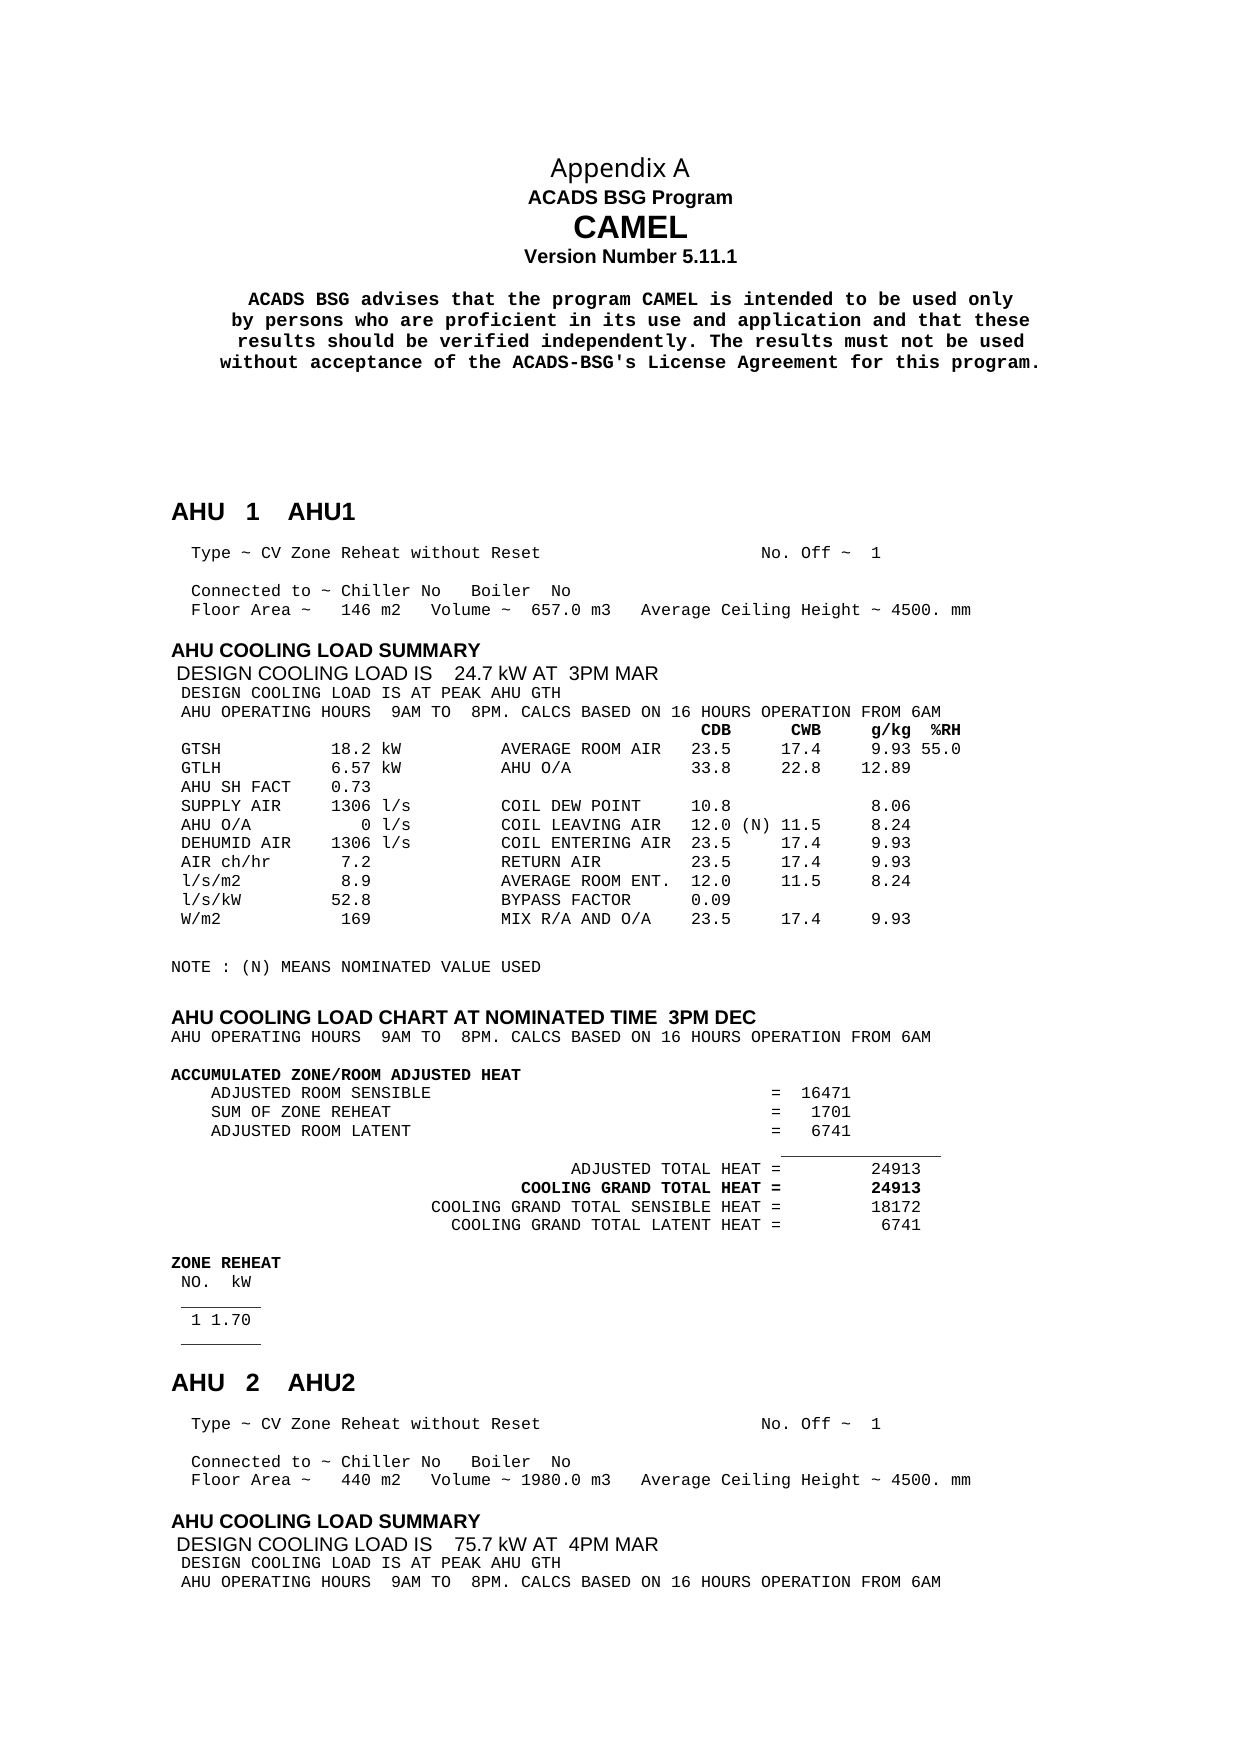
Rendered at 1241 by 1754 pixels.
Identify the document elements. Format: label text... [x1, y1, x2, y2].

text AIR ch/hr 7.2 RETURN AIR 23.5 17.4 9.93 [171, 854, 1090, 873]
text Type ~ CV Zone Reheat without Reset No. Off ~ 1 [171, 1415, 1090, 1434]
text results should be verified independently. The results must not be used [171, 332, 1090, 353]
text ACCUMULATED ZONE/ROOM ADJUSTED HEAT [171, 1066, 1090, 1085]
text 1 1.70 [171, 1311, 1090, 1330]
text AHU COOLING LOAD SUMMARY [171, 639, 1090, 662]
text Floor Area ~ 440 m2 Volume ~ 1980.0 m3 Average Ceiling Height ~ 4500. mm [171, 1472, 1090, 1491]
text DESIGN COOLING LOAD IS AT PEAK AHU GTH [171, 1555, 1090, 1574]
text W/m2 169 MIX R/A AND O/A 23.5 17.4 9.93 [171, 911, 1090, 929]
text DESIGN COOLING LOAD IS AT PEAK AHU GTH [171, 684, 1090, 703]
text COOLING GRAND TOTAL LATENT HEAT = 6741 [171, 1217, 1090, 1236]
text CAMEL [171, 208, 1090, 245]
text SUPPLY AIR 1306 l/s COIL DEW POINT 10.8 8.06 [171, 797, 1090, 816]
text ________ [171, 1330, 1090, 1349]
text NO. kW [171, 1273, 1090, 1292]
text Version Number 5.11.1 [171, 245, 1090, 268]
text AHU SH FACT 0.73 [171, 778, 1090, 797]
text without acceptance of the ACADS-BSG's License Agreement for this program. [171, 353, 1090, 374]
text AHU 1 AHU1 [171, 497, 1090, 526]
text by persons who are proficient in its use and application and that these [171, 311, 1090, 332]
text COOLING GRAND TOTAL SENSIBLE HEAT = 18172 [171, 1198, 1090, 1217]
text Type ~ CV Zone Reheat without Reset No. Off ~ 1 [171, 544, 1090, 563]
text ACADS BSG advises that the program CAMEL is intended to be used only [171, 289, 1090, 311]
text ADJUSTED ROOM LATENT = 6741 [171, 1123, 1090, 1142]
text SUM OF ZONE REHEAT = 1701 [171, 1104, 1090, 1123]
text ACADS BSG Program [171, 186, 1090, 208]
text ADJUSTED ROOM SENSIBLE = 16471 [171, 1085, 1090, 1104]
text CDB CWB g/kg %RH [171, 722, 1090, 741]
text DESIGN COOLING LOAD IS 24.7 kW AT 3PM MAR [171, 662, 1090, 684]
text l/s/kW 52.8 BYPASS FACTOR 0.09 [171, 892, 1090, 911]
text AHU OPERATING HOURS 9AM TO 8PM. CALCS BASED ON 16 HOURS OPERATION FROM 6AM [171, 1028, 1090, 1047]
text GTLH 6.57 kW AHU O/A 33.8 22.8 12.89 [171, 760, 1090, 778]
text AHU O/A 0 l/s COIL LEAVING AIR 12.0 (N) 11.5 8.24 [171, 816, 1090, 835]
text DESIGN COOLING LOAD IS 75.7 kW AT 4PM MAR [171, 1532, 1090, 1555]
text DEHUMID AIR 1306 l/s COIL ENTERING AIR 23.5 17.4 9.93 [171, 835, 1090, 854]
text Connected to ~ Chiller No Boiler No [171, 582, 1090, 601]
text Connected to ~ Chiller No Boiler No [171, 1453, 1090, 1472]
text l/s/m2 8.9 AVERAGE ROOM ENT. 12.0 11.5 8.24 [171, 873, 1090, 892]
text AHU OPERATING HOURS 9AM TO 8PM. CALCS BASED ON 16 HOURS OPERATION FROM 6AM [171, 703, 1090, 722]
text AHU COOLING LOAD SUMMARY [171, 1510, 1090, 1532]
text NOTE : (N) MEANS NOMINATED VALUE USED [171, 958, 1090, 977]
text AHU COOLING LOAD CHART AT NOMINATED TIME 3PM DEC [171, 1006, 1090, 1028]
text ADJUSTED TOTAL HEAT = 24913 [171, 1160, 1090, 1179]
text COOLING GRAND TOTAL HEAT = 24913 [171, 1179, 1090, 1198]
text ________________ [171, 1142, 1090, 1160]
text ________ [171, 1292, 1090, 1311]
text Appendix A [150, 150, 1090, 186]
text GTSH 18.2 kW AVERAGE ROOM AIR 23.5 17.4 9.93 55.0 [171, 741, 1090, 760]
text AHU 2 AHU2 [171, 1368, 1090, 1397]
text ZONE REHEAT [171, 1255, 1090, 1273]
text Floor Area ~ 146 m2 Volume ~ 657.0 m3 Average Ceiling Height ~ 4500. mm [171, 601, 1090, 620]
text AHU OPERATING HOURS 9AM TO 8PM. CALCS BASED ON 16 HOURS OPERATION FROM 6AM [171, 1574, 1090, 1593]
